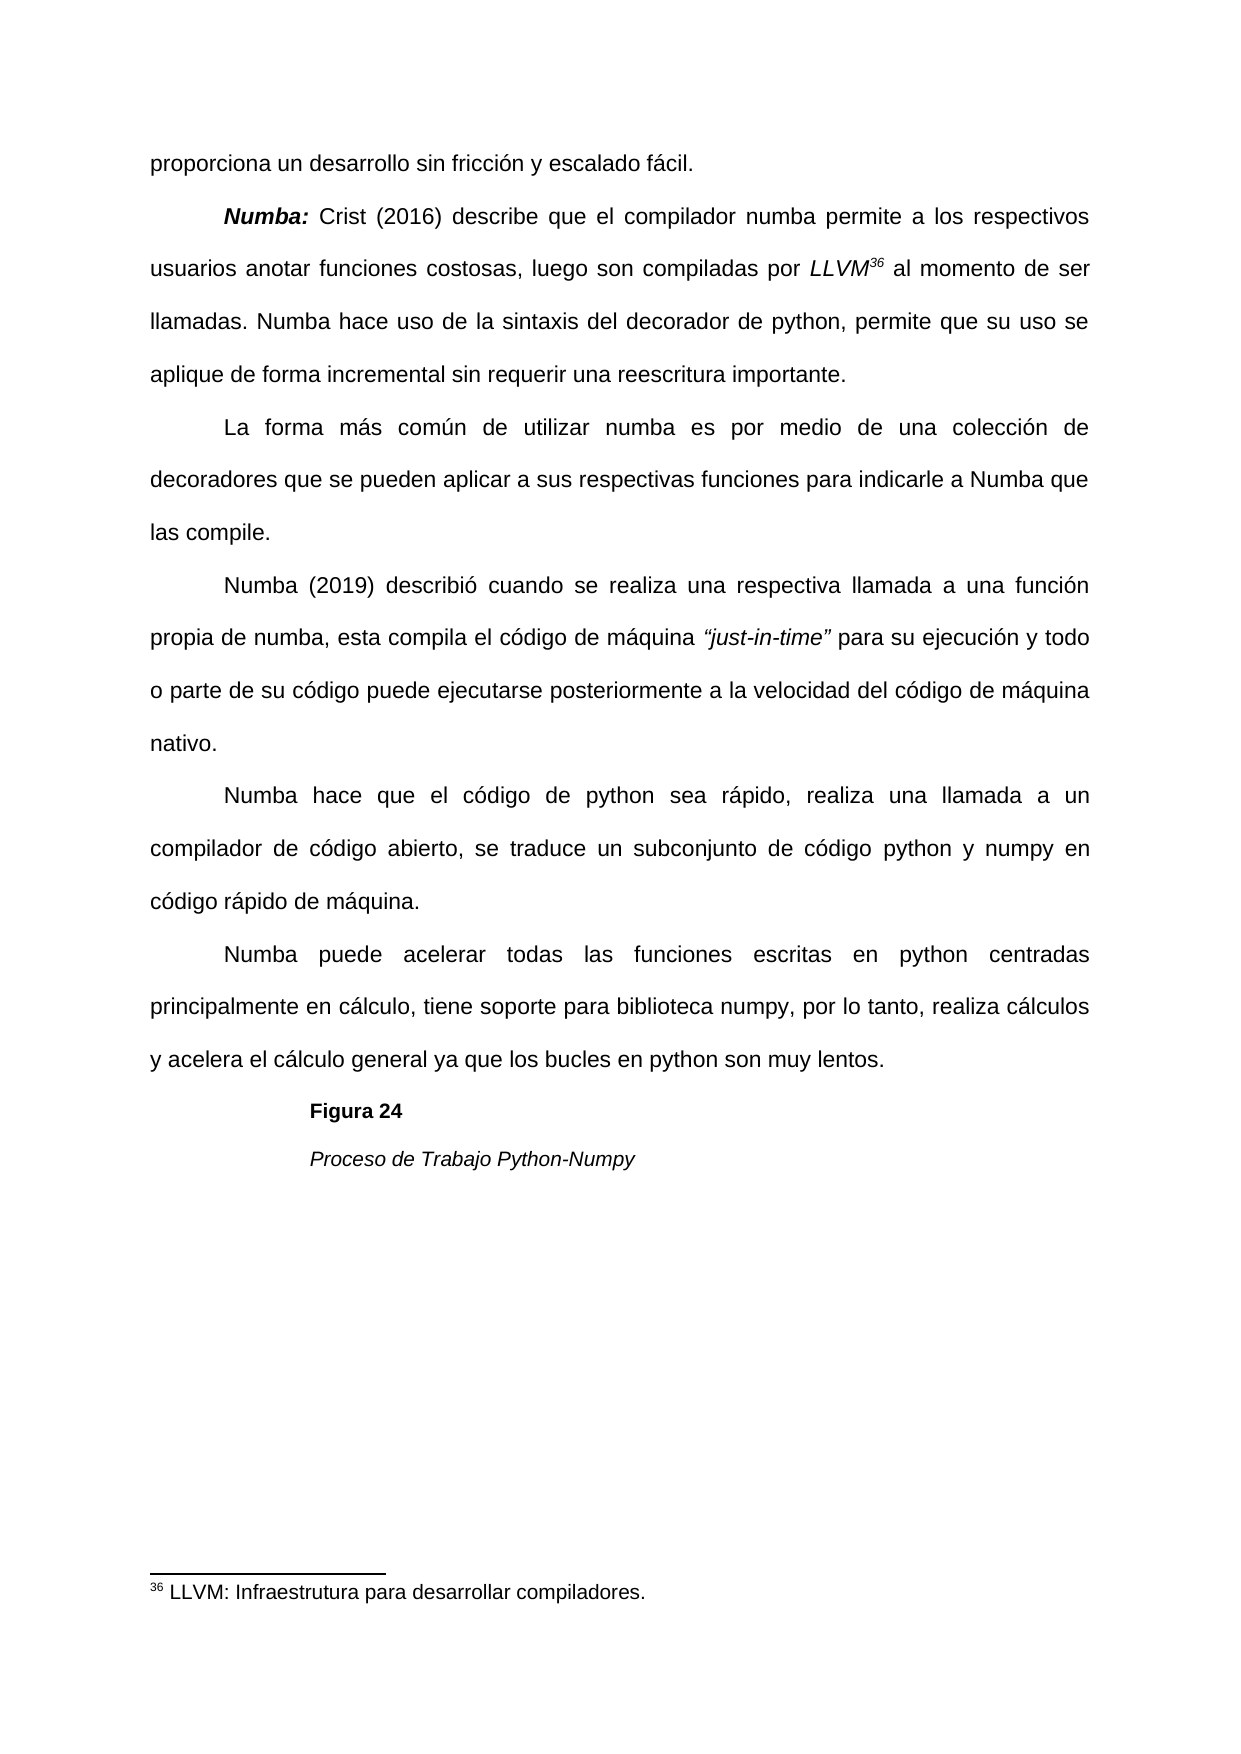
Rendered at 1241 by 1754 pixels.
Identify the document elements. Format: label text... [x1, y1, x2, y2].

text Numba hace que el código de python sea rápido, realiza una llamada a un compilador de código abierto, se traduce un subconjunto de código python y numpy en código rápido de máquina. [150, 782, 1090, 914]
text Numba (2019) describió cuando se realiza una respectiva llamada a una función propia de numba, esta compila el código de máquina “just-in-time” para su ejecución y todo o parte de su código puede ejecutarse posteriormente a la velocidad del código de máquina nativo. [150, 572, 1090, 756]
text Proceso de Trabajo Python-Numpy [309, 1147, 1090, 1171]
text Figura 24 [309, 1099, 1090, 1123]
text La forma más común de utilizar numba es por medio de una colección de decoradores que se pueden aplicar a sus respectivas funciones para indicarle a Numba que las compile. [150, 413, 1090, 545]
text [150, 150, 1090, 176]
text Numba puede acelerar todas las funciones escritas en python centradas principalmente en cálculo, tiene soporte para biblioteca numpy, por lo tanto, realiza cálculos y acelera el cálculo general ya que los bucles en python son muy lentos. [150, 941, 1090, 1072]
text Numba: Crist (2016) describe que el compilador numba permite a los respectivos usuarios anotar funciones costosas, luego son compiladas por LLVM al momento de ser llamadas. Numba hace uso de la sintaxis del decorador de python, permite que su uso se aplique de forma incremental sin requerir una reescritura importante. [150, 203, 1090, 387]
